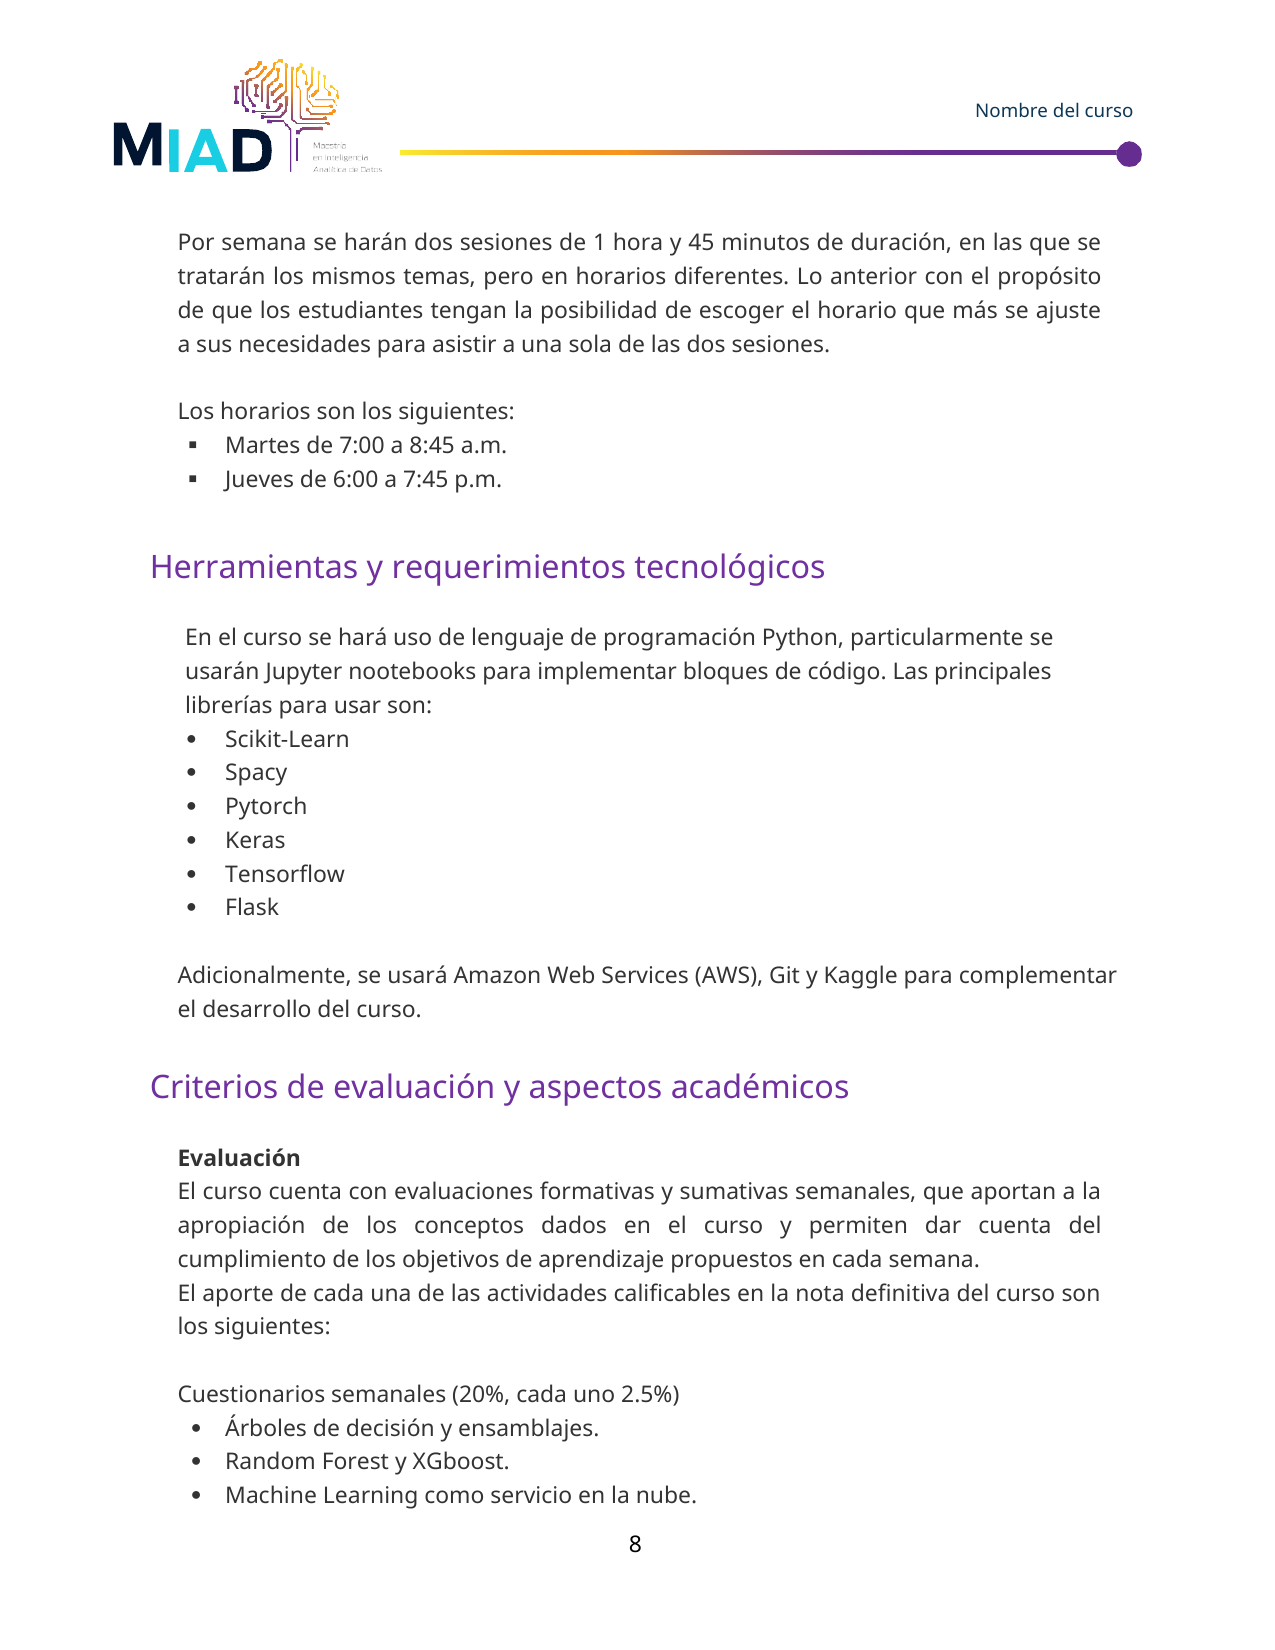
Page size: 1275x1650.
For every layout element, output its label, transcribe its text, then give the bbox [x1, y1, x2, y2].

list En el curso se hará uso de lenguaje de programación Python, particularmente se usarán Jupyter nootebooks para implementar bloques de código. Las principales librerías para usar son: [185, 621, 1122, 720]
list Machine Learning como servicio en la nube. [177, 1479, 1102, 1510]
list Tensorflow [187, 857, 1270, 889]
list Martes de 7:00 a 8:45 a.m. [187, 429, 1102, 460]
subtitle Criterios de evaluación y aspectos académicos [149, 1064, 1270, 1108]
subtitle Herramientas y requerimientos tecnológicos [149, 543, 1270, 587]
list El aporte de cada una de las actividades calificables en la nota definitiva del curso son los siguientes: [177, 1276, 1102, 1341]
picture [234, 59, 382, 172]
list Jueves de 6:00 a 7:45 p.m. [187, 462, 1102, 494]
list Random Forest y XGboost. [177, 1445, 1102, 1476]
text Los horarios son los siguientes: [177, 395, 1102, 426]
list Evaluación [177, 1141, 1102, 1173]
list Flask [187, 891, 1270, 922]
list Spacy [187, 756, 1270, 787]
list Cuestionarios semanales (20%, cada uno 2.5%) [177, 1378, 1102, 1409]
list Keras [187, 824, 1270, 855]
list Árboles de decisión y ensamblajes. [177, 1411, 1102, 1443]
picture [400, 141, 1142, 167]
text Adicionalmente, se usará Amazon Web Services (AWS), Git y Kaggle para complementar el desarrollo del curso. [177, 959, 1122, 1024]
list Scikit-Learn [187, 722, 1270, 754]
text Por semana se harán dos sesiones de 1 hora y 45 minutos de duración, en las que se tratarán los mismos temas, pero en horarios diferentes. Lo anterior con el propósito de que los estudiantes tengan la posibilidad de escoger el horario que más se ajuste a sus necesidades para asistir a una sola de las dos sesiones. [177, 226, 1102, 359]
list Pytorch [187, 790, 1270, 821]
list El curso cuenta con evaluaciones formativas y sumativas semanales, que aportan a la apropiación de los conceptos dados en el curso y permiten dar cuenta del cumplimiento de los objetivos de aprendizaje propuestos en cada semana. [177, 1175, 1102, 1274]
